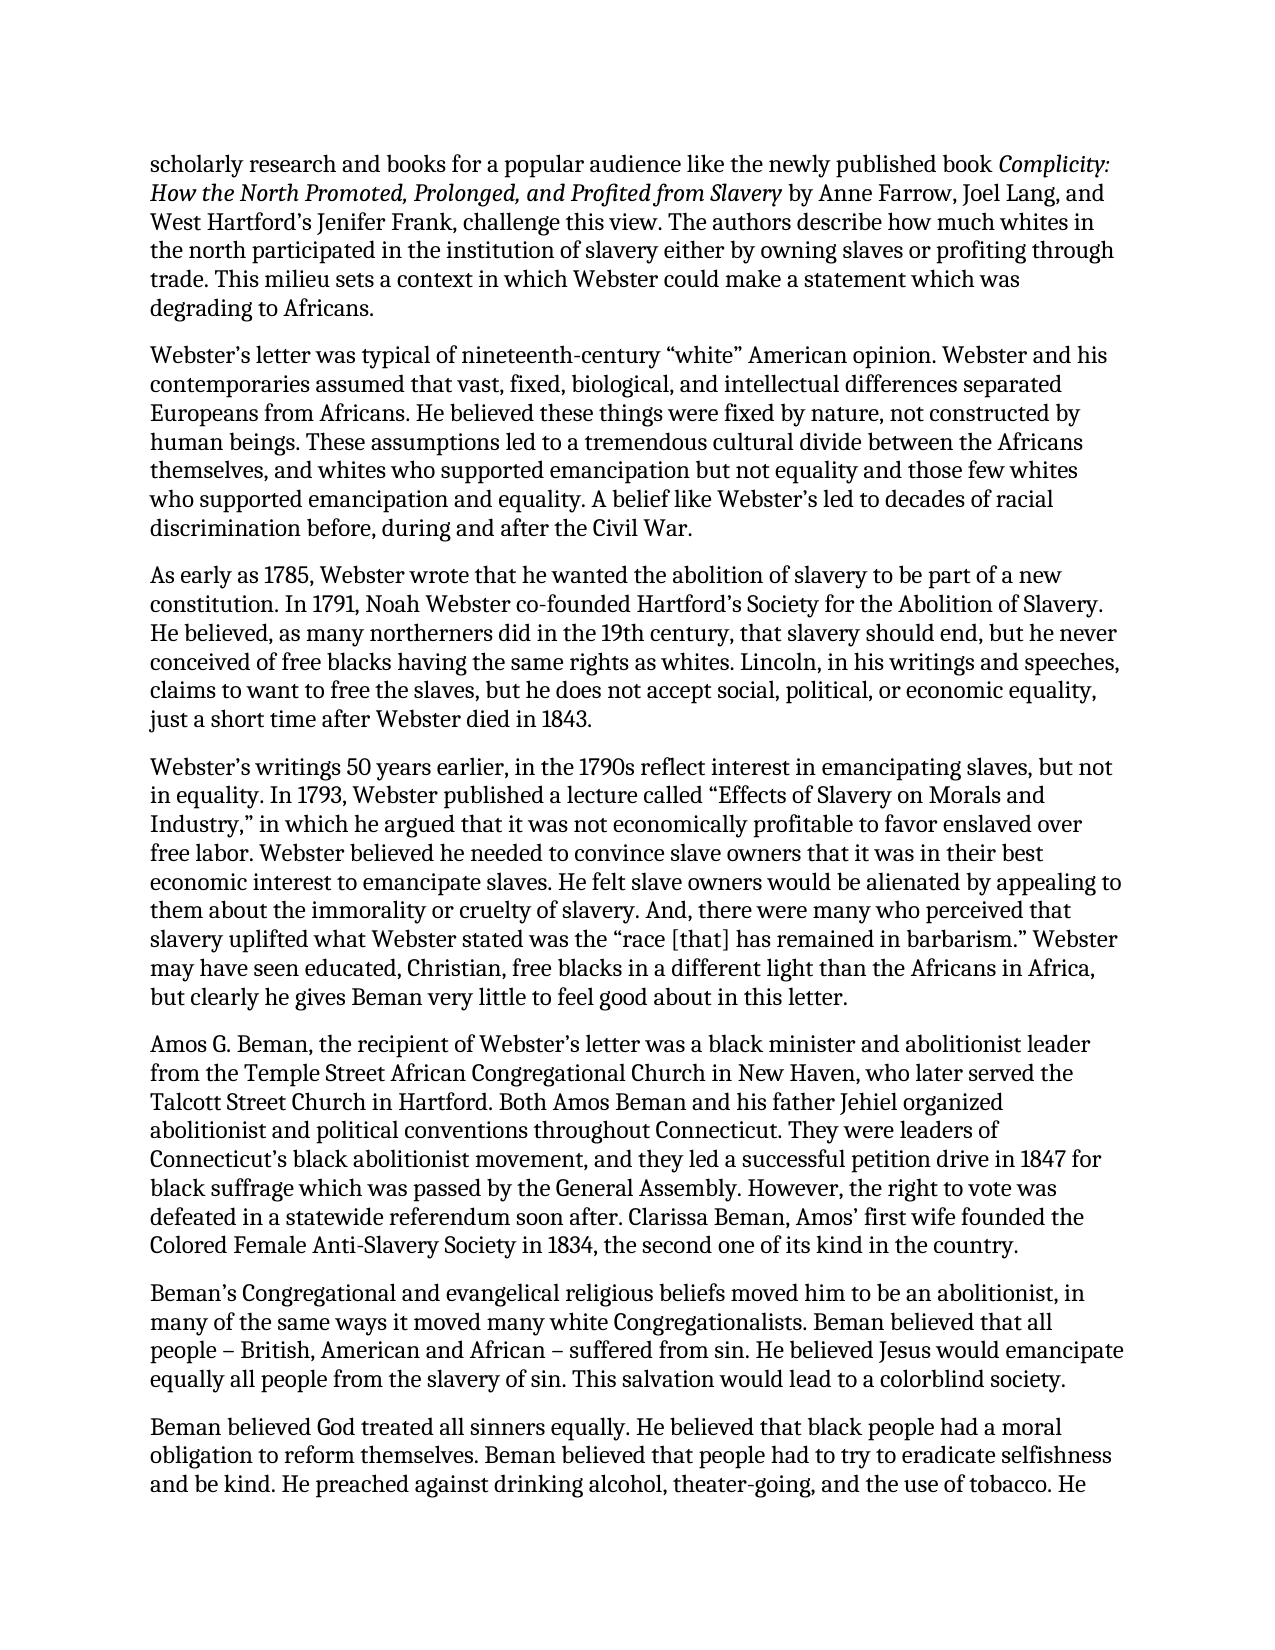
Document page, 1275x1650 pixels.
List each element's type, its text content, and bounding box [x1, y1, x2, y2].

text Webster’s writings 50 years earlier, in the 1790s reflect interest in emancipating slaves, but not in equality. In 1793, Webster published a lecture called “Effects of Slavery on Morals and Industry,” in which he argued that it was not economically profitable to favor enslaved over free labor. Webster believed he needed to convince slave owners that it was in their best economic interest to emancipate slaves. He felt slave owners would be alienated by appealing to them about the immorality or cruelty of slavery. And, there were many who perceived that slavery uplifted what Webster stated was the “race [that] has remained in barbarism.” Webster may have seen educated, Christian, free blacks in a different light than the Africans in Africa, but clearly he gives Beman very little to feel good about in this letter. [150, 752, 1125, 1011]
text Amos G. Beman, the recipient of Webster’s letter was a black minister and abolitionist leader from the Temple Street African Congregational Church in New Haven, who later served the Talcott Street Church in Hartford. Both Amos Beman and his father Jehiel organized abolitionist and political conventions throughout Connecticut. They were leaders of Connecticut’s black abolitionist movement, and they led a successful petition drive in 1847 for black suffrage which was passed by the General Assembly. However, the right to vote was defeated in a statewide referendum soon after. Clarissa Beman, Amos’ first wife founded the Colored Female Anti-Slavery Society in 1834, the second one of its kind in the country. [150, 1030, 1125, 1260]
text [150, 150, 1125, 322]
text As early as 1785, Webster wrote that he wanted the abolition of slavery to be part of a new constitution. In 1791, Noah Webster co-founded Hartford’s Society for the Abolition of Slavery. He believed, as many northerners did in the 19th century, that slavery should end, but he never conceived of free blacks having the same rights as whites. Lincoln, in his writings and speeches, claims to want to free the slaves, but he does not accept social, political, or economic equality, just a short time after Webster died in 1843. [150, 561, 1125, 734]
text Beman’s Congregational and evangelical religious beliefs moved him to be an abolitionist, in many of the same ways it moved many white Congregationalists. Beman believed that all people – British, American and African – suffered from sin. He believed Jesus would emancipate equally all people from the slavery of sin. This salvation would lead to a colorblind society. [150, 1279, 1125, 1394]
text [150, 1412, 1125, 1499]
text Webster’s letter was typical of nineteenth-century “white” American opinion. Webster and his contemporaries assumed that vast, fixed, biological, and intellectual differences separated Europeans from Africans. He believed these things were fixed by nature, not constructed by human beings. These assumptions led to a tremendous cultural divide between the Africans themselves, and whites who supported emancipation but not equality and those few whites who supported emancipation and equality. A belief like Webster’s led to decades of racial discrimination before, during and after the Civil War. [150, 341, 1125, 542]
